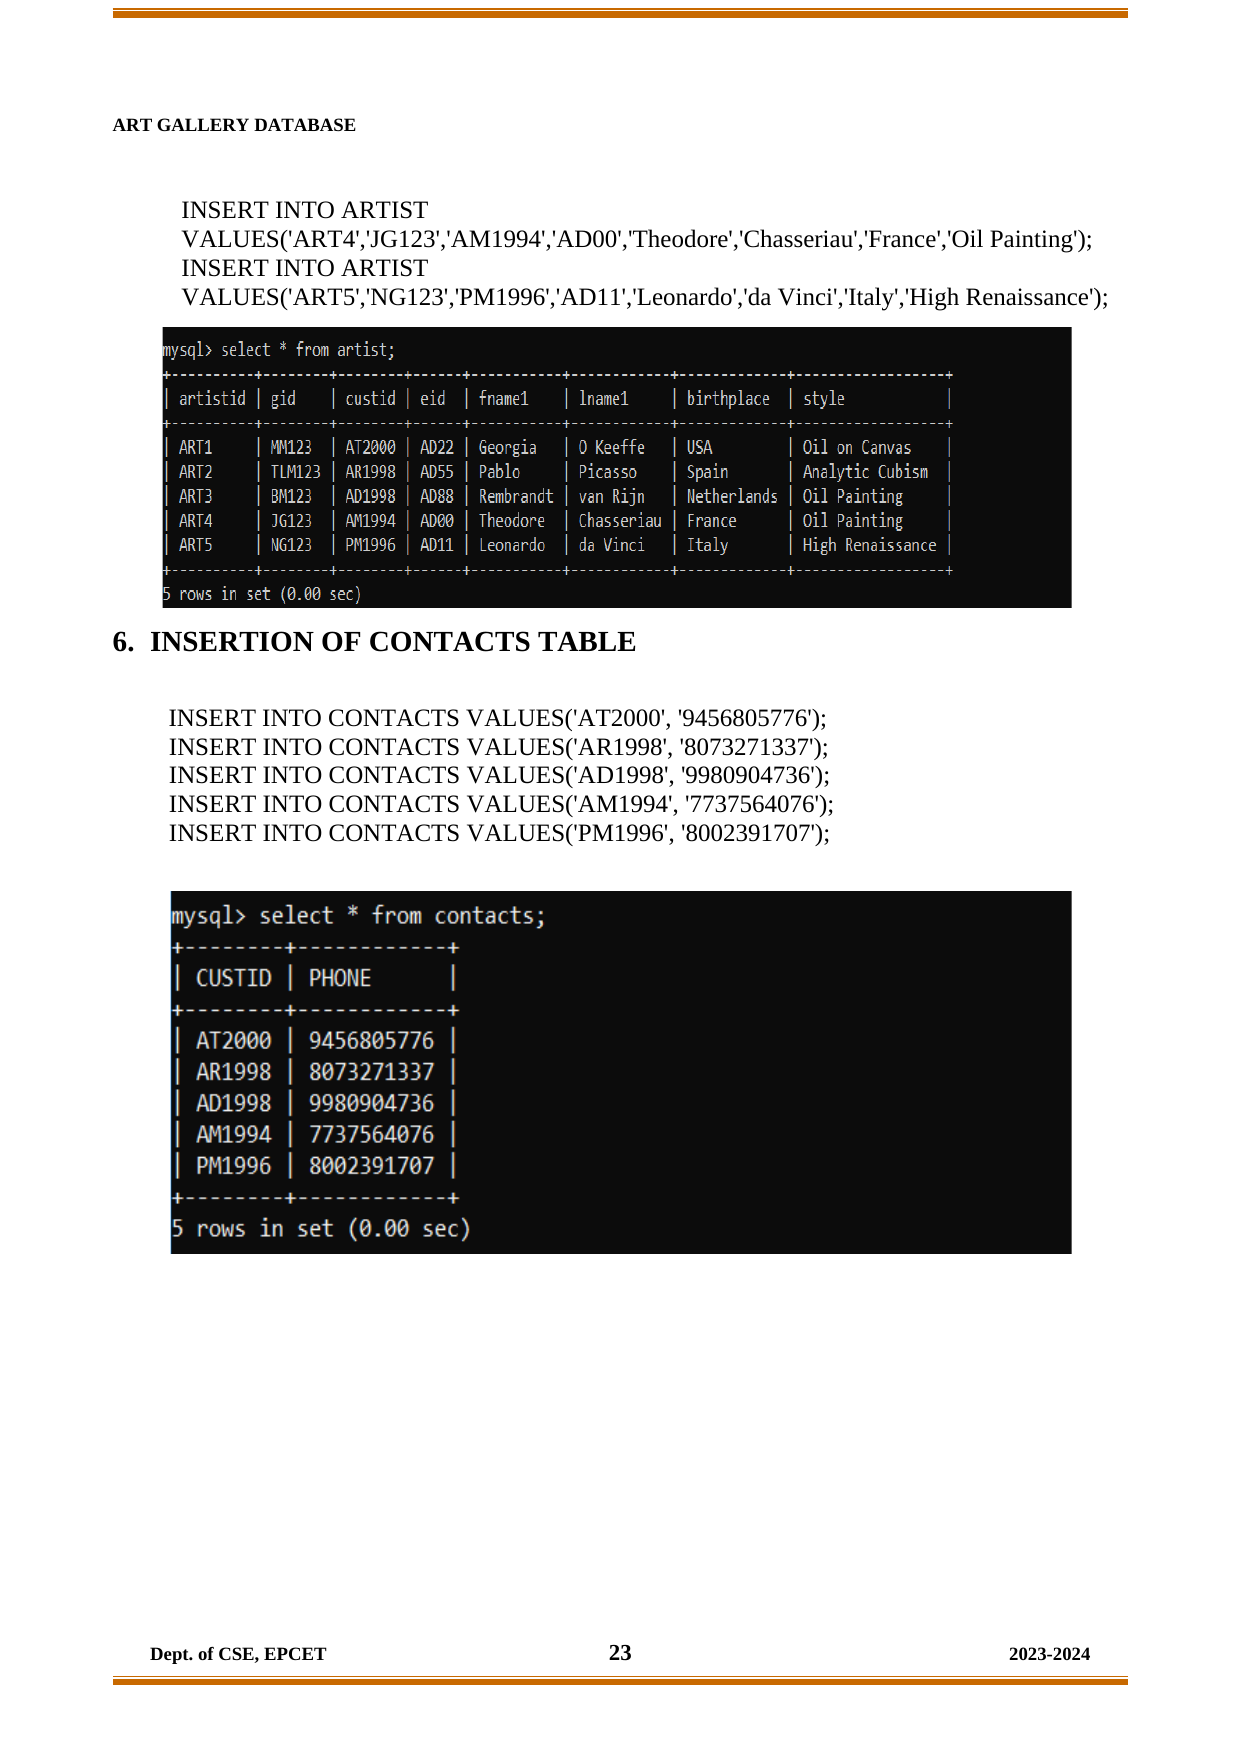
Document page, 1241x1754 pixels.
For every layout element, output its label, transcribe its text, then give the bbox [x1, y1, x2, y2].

list INSERTION OF CONTACTS TABLE [112, 624, 1128, 658]
text INSERT INTO ARTIST VALUES('ART4','JG123','AM1994','AD00','Theodore','Chasseriau','France','Oil Painting'); INSERT INTO ARTIST VALUES('ART5','NG123','PM1996','AD11','Leonardo','da Vinci','Italy','High Renaissance'); [112, 195, 1128, 310]
text INSERT INTO CONTACTS VALUES('AT2000', '9456805776'); INSERT INTO CONTACTS VALUES('AR1998', '8073271337'); INSERT INTO CONTACTS VALUES('AD1998', '9980904736'); INSERT INTO CONTACTS VALUES('AM1994', '7737564076'); INSERT INTO CONTACTS VALUES('PM1996', '8002391707'); [112, 703, 1128, 847]
picture [162, 327, 1072, 608]
picture [170, 891, 1072, 1254]
